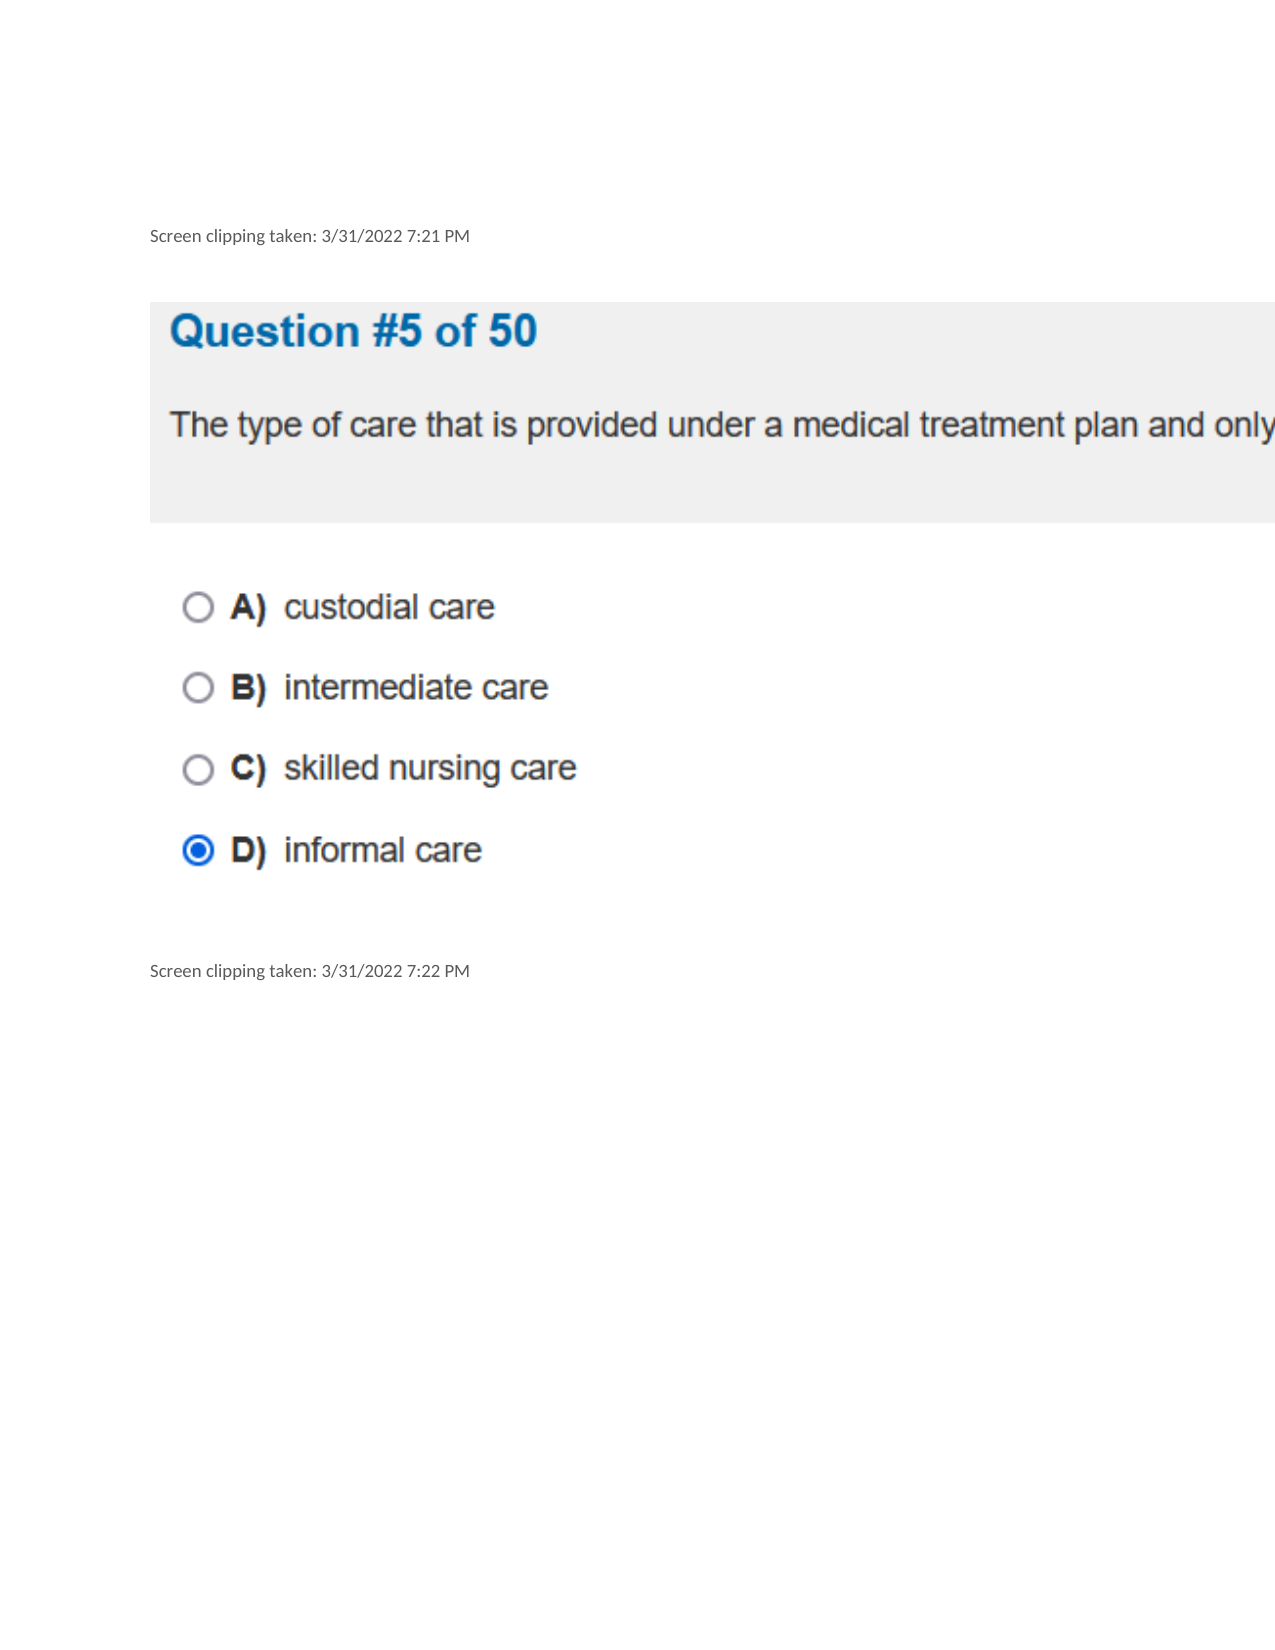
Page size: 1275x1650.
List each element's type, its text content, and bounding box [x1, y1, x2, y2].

text Screen clipping taken: 3/31/2022 7:22 PM [150, 959, 1125, 982]
picture [150, 302, 1275, 886]
text Screen clipping taken: 3/31/2022 7:21 PM [150, 224, 1125, 247]
